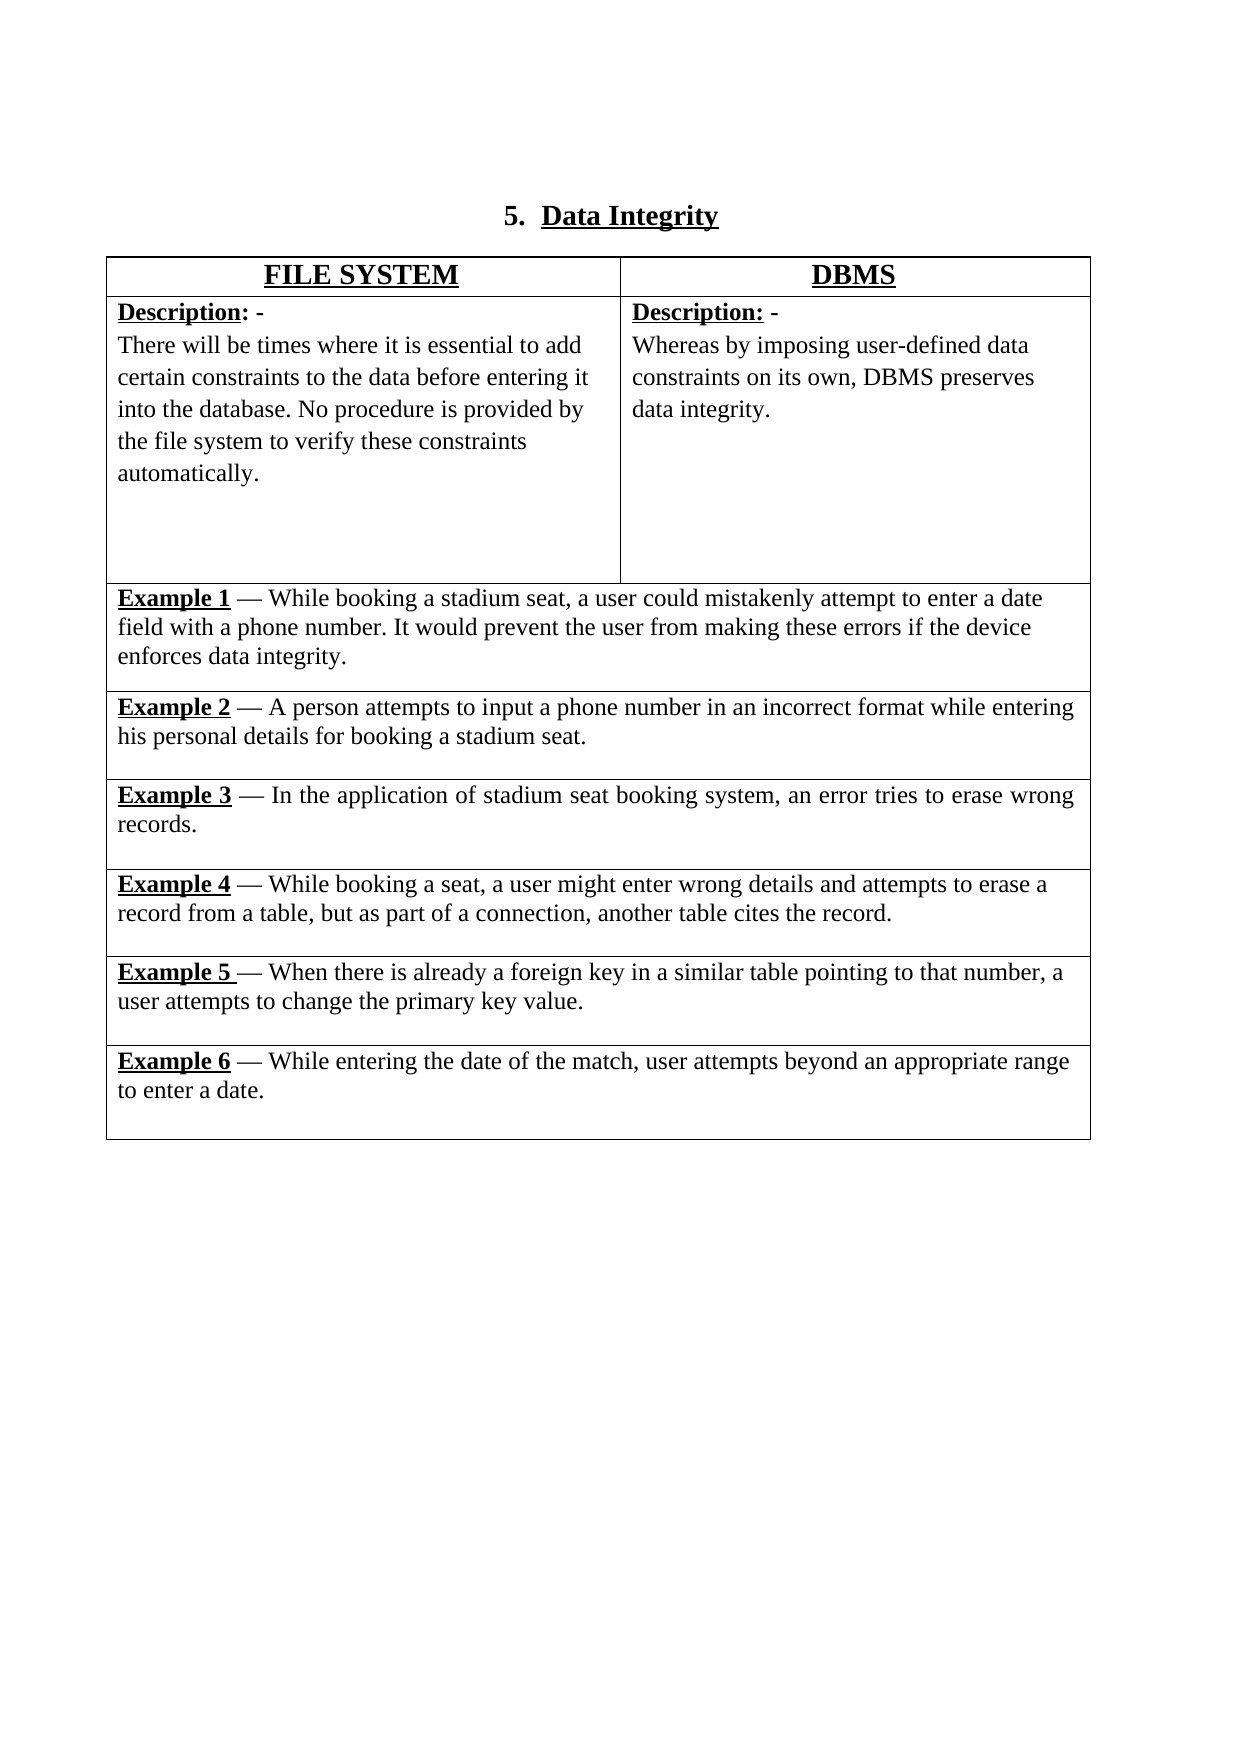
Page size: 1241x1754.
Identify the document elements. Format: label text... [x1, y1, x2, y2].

table_cell Example 6 — While entering the date of the match, user attempts beyond an appropriate range to enter a date. [107, 1046, 1090, 1139]
table_cell Description: - There will be times where it is essential to add certain constraints to the data before entering it into the database. No procedure is provided by the file system to verify these constraints automatically. [107, 297, 620, 582]
table_cell Example 1 — While booking a stadium seat, a user could mistakenly attempt to enter a date field with a phone number. It would prevent the user from making these errors if the device enforces data integrity. [107, 584, 1090, 691]
list Data Integrity [150, 198, 1072, 231]
table_cell Example 3 — In the application of stadium seat booking system, an error tries to erase wrong records. [107, 780, 1090, 868]
table_header FILE SYSTEM [107, 258, 620, 296]
table_cell Example 2 — A person attempts to input a phone number in an incorrect format while entering his personal details for booking a stadium seat. [107, 692, 1090, 779]
table_header DBMS [621, 258, 1090, 296]
table_cell Example 4 — While booking a seat, a user might enter wrong details and attempts to erase a record from a table, but as part of a connection, another table cites the record. [107, 870, 1090, 956]
table_cell Description: - Whereas by imposing user-defined data constraints on its own, DBMS preserves data integrity. [621, 297, 1090, 582]
table_cell Example 5 — When there is already a foreign key in a similar table pointing to that number, a user attempts to change the primary key value. [107, 957, 1090, 1045]
